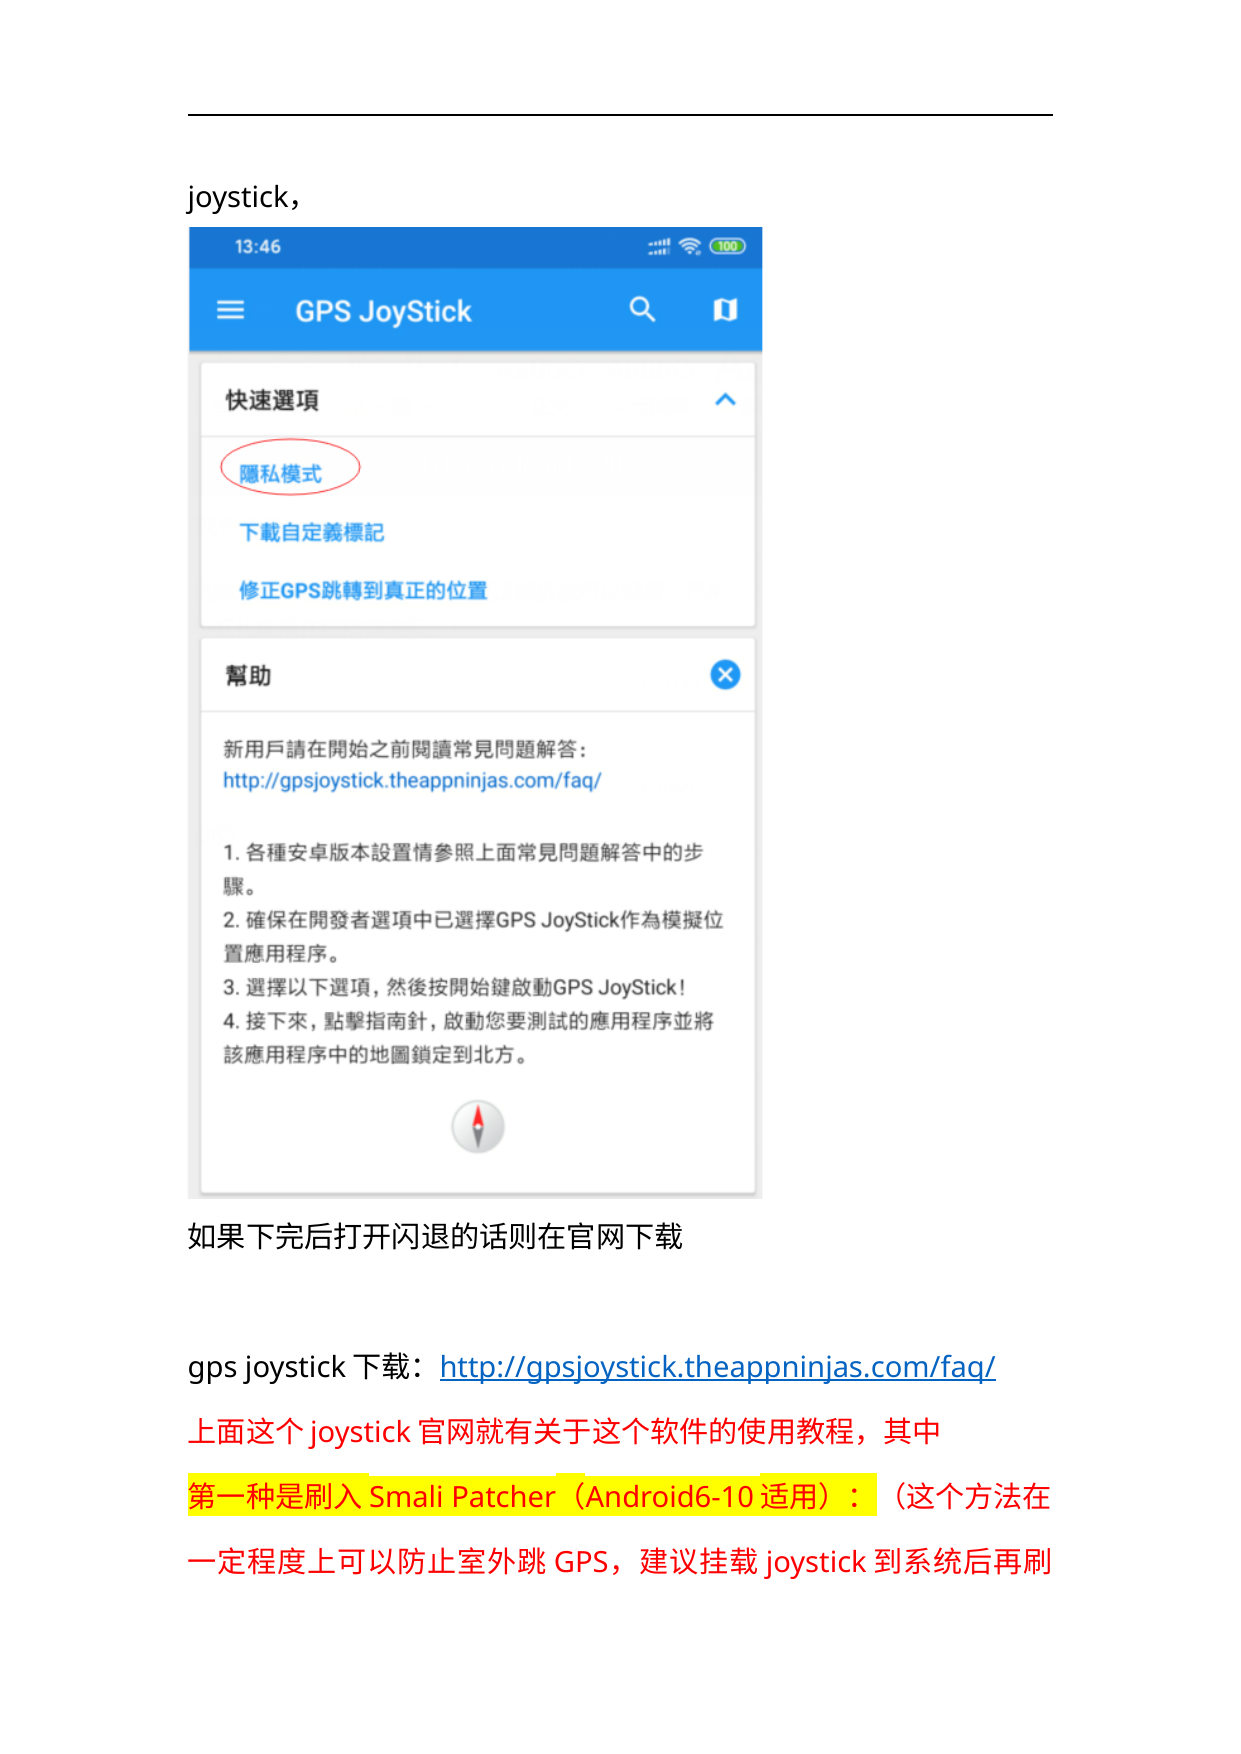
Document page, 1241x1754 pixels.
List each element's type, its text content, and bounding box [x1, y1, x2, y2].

text 如果下完后打开闪退的话则在官网下载 [187, 1202, 1053, 1267]
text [187, 1462, 1053, 1592]
picture [187, 227, 763, 1199]
text gps joystick下载：http://gpsjoystick.theappninjas.com/faq/ [187, 1332, 1053, 1397]
text 上面这个joystick官网就有关于这个软件的使用教程，其中 [187, 1397, 1053, 1462]
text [187, 162, 1053, 227]
